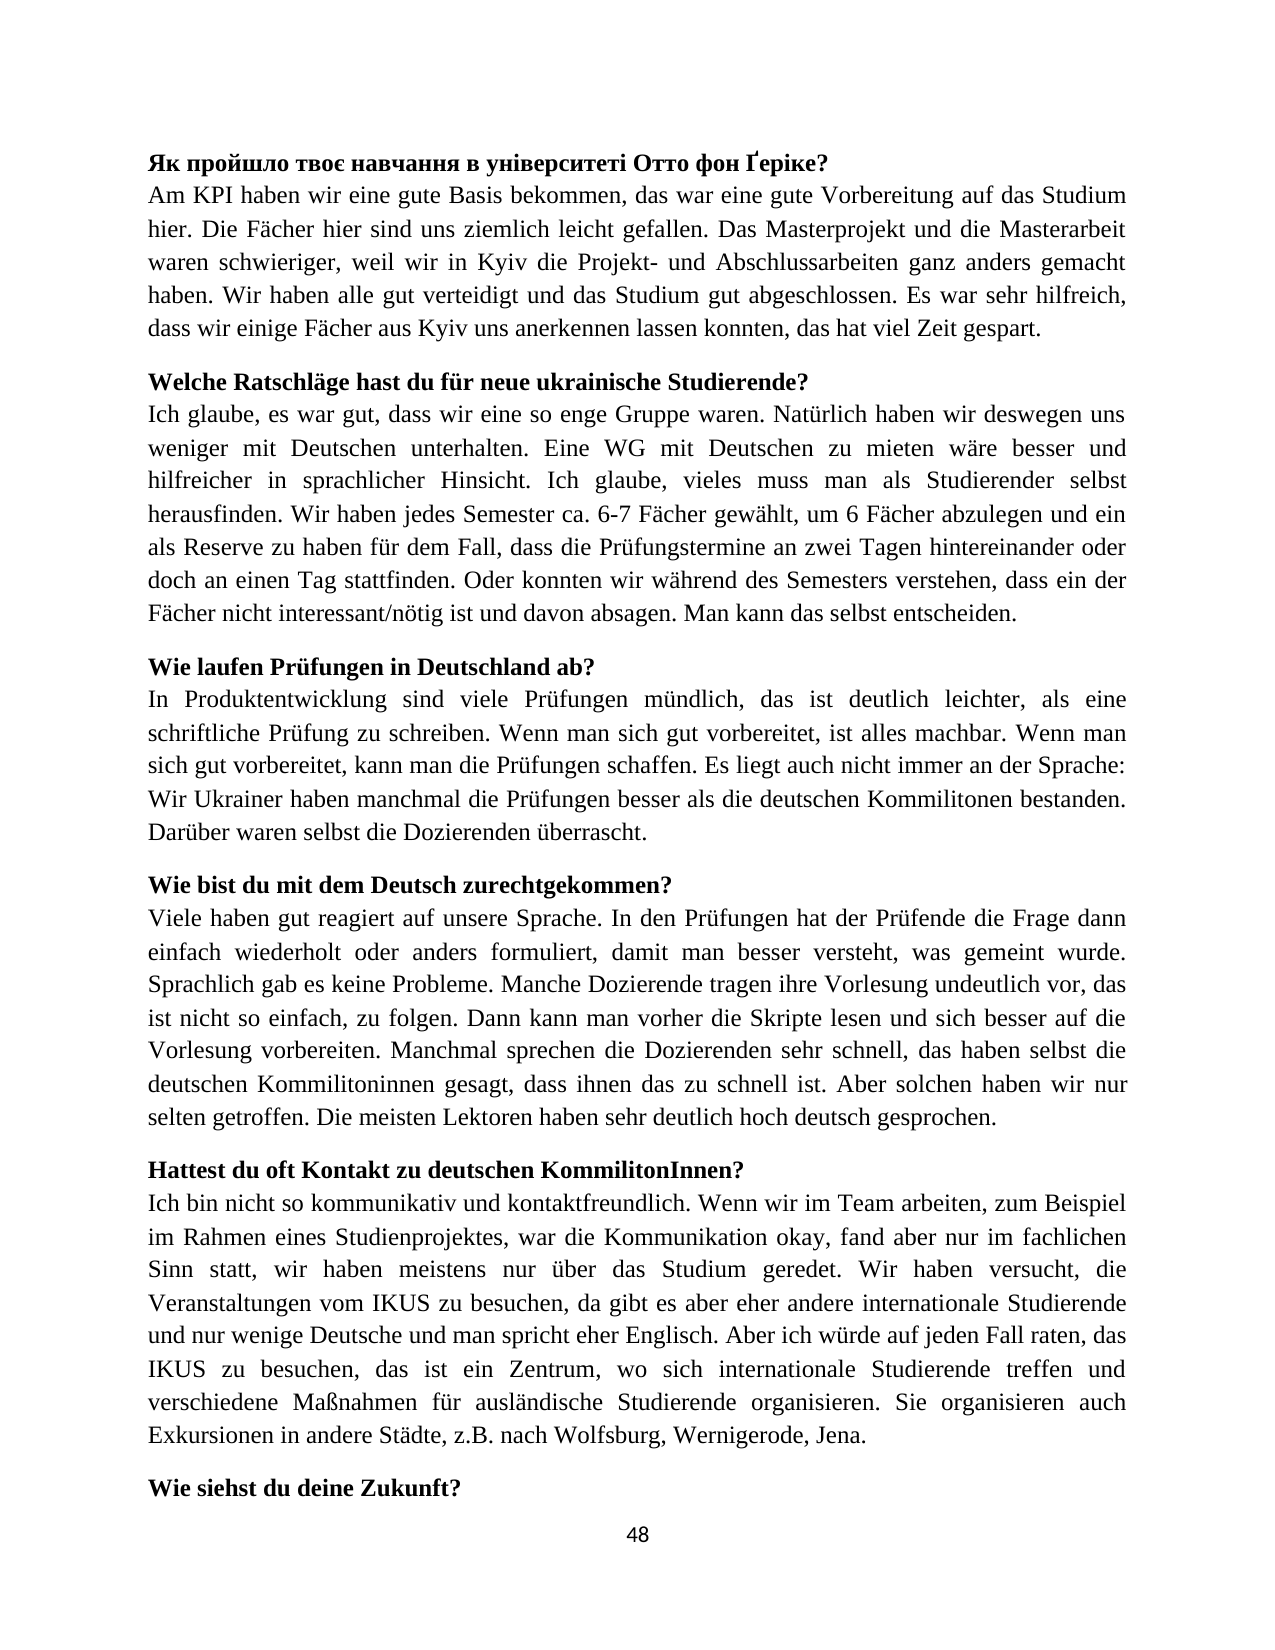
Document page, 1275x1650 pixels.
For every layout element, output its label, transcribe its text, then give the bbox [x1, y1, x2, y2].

text Wie siehst du deine Zukunft? [148, 1473, 1127, 1502]
text Welche Ratschläge hast du für neue ukrainische Studierende? [148, 367, 1127, 395]
text Як пройшло твоє навчання в університеті Отто фон Ґеріке? [148, 148, 1127, 176]
text Wie bist du mit dem Deutsch zurechtgekommen? [148, 871, 1127, 899]
text Ich glaube, es war gut, dass wir eine so enge Gruppe waren. Natürlich haben wir deswegen uns weniger mit Deutschen unterhalten. Eine WG mit Deutschen zu mieten wäre besser und hilfreicher in sprachlicher Hinsicht. Ich glaube, vieles muss man als Studierender selbst herausfinden. Wir haben jedes Semester ca. 6-7 Fächer gewählt, um 6 Fächer abzulegen und ein als Reserve zu haben für dem Fall, dass die Prüfungstermine an zwei Tagen hintereinander oder doch an einen Tag stattfinden. Oder konnten wir während des Semesters verstehen, dass ein der Fächer nicht interessant/nötig ist und davon absagen. Man kann das selbst entscheiden. [148, 399, 1127, 626]
text Viele haben gut reagiert auf unsere Sprache. In den Prüfungen hat der Prüfende die Frage dann einfach wiederholt oder anders formuliert, damit man besser versteht, was gemeint wurde. Sprachlich gab es keine Probleme. Manche Dozierende tragen ihre Vorlesung undeutlich vor, das ist nicht so einfach, zu folgen. Dann kann man vorher die Skripte lesen und sich besser auf die Vorlesung vorbereiten. Manchmal sprechen die Dozierenden sehr schnell, das haben selbst die deutschen Kommilitoninnen gesagt, dass ihnen das zu schnell ist. Aber solchen haben wir nur selten getroffen. Die meisten Lektoren haben sehr deutlich hoch deutsch gesprochen. [148, 903, 1127, 1130]
text Wie laufen Prüfungen in Deutschland ab? [148, 652, 1127, 680]
text Am KPI haben wir eine gute Basis bekommen, das war eine gute Vorbereitung auf das Studium hier. Die Fächer hier sind uns ziemlich leicht gefallen. Das Masterprojekt und die Masterarbeit waren schwieriger, weil wir in Kyiv die Projekt- und Abschlussarbeiten ganz anders gemacht haben. Wir haben alle gut verteidigt und das Studium gut abgeschlossen. Es war sehr hilfreich, dass wir einige Fächer aus Kyiv uns anerkennen lassen konnten, das hat viel Zeit gespart. [148, 181, 1127, 341]
text Hattest du oft Kontakt zu deutschen KommilitonInnen? [148, 1156, 1127, 1184]
text Ich bin nicht so kommunikativ und kontaktfreundlich. Wenn wir im Team arbeiten, zum Beispiel im Rahmen eines Studienprojektes, war die Kommunikation okay, fand aber nur im fachlichen Sinn statt, wir haben meistens nur über das Studium geredet. Wir haben versucht, die Veranstaltungen vom IKUS zu besuchen, da gibt es aber eher andere internationale Studierende und nur wenige Deutsche und man spricht eher Englisch. Aber ich würde auf jeden Fall raten, das IKUS zu besuchen, das ist ein Zentrum, wo sich internationale Studierende treffen und verschiedene Maßnahmen für ausländische Studierende organisieren. Sie organisieren auch Exkursionen in andere Städte, z.B. nach Wolfsburg, Wernigerode, Jena. [148, 1188, 1127, 1448]
text In Produktentwicklung sind viele Prüfungen mündlich, das ist deutlich leichter, als eine schriftliche Prüfung zu schreiben. Wenn man sich gut vorbereitet, ist alles machbar. Wenn man sich gut vorbereitet, kann man die Prüfungen schaffen. Es liegt auch nicht immer an der Sprache: Wir Ukrainer haben manchmal die Prüfungen besser als die deutschen Kommilitonen bestanden. Darüber waren selbst die Dozierenden überrascht. [148, 684, 1127, 845]
